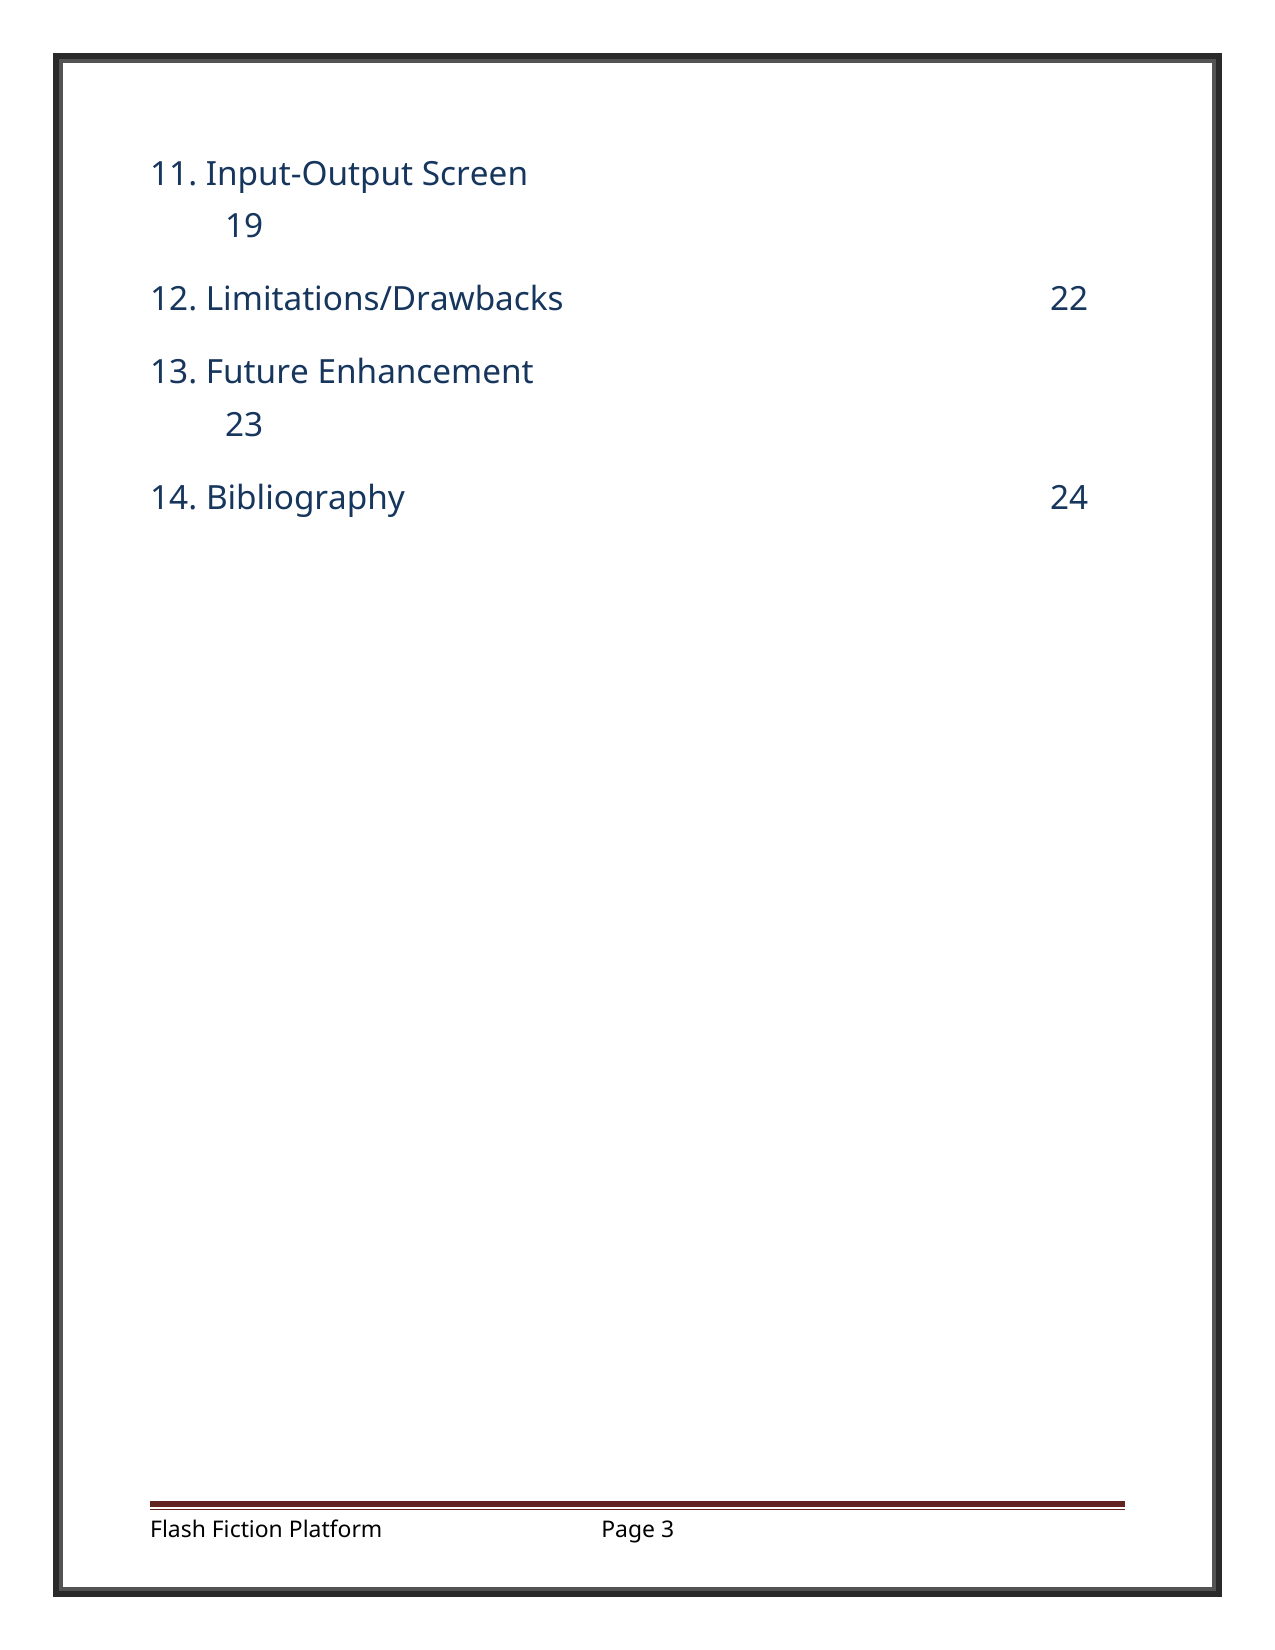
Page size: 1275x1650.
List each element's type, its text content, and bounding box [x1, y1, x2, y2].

text 14. Bibliography 24 [150, 473, 1125, 519]
text 12. Limitations/Drawbacks 22 [150, 275, 1125, 321]
text 13. Future Enhancement 23 [150, 348, 1125, 446]
text 11. Input-Output Screen 19 [150, 150, 1125, 248]
